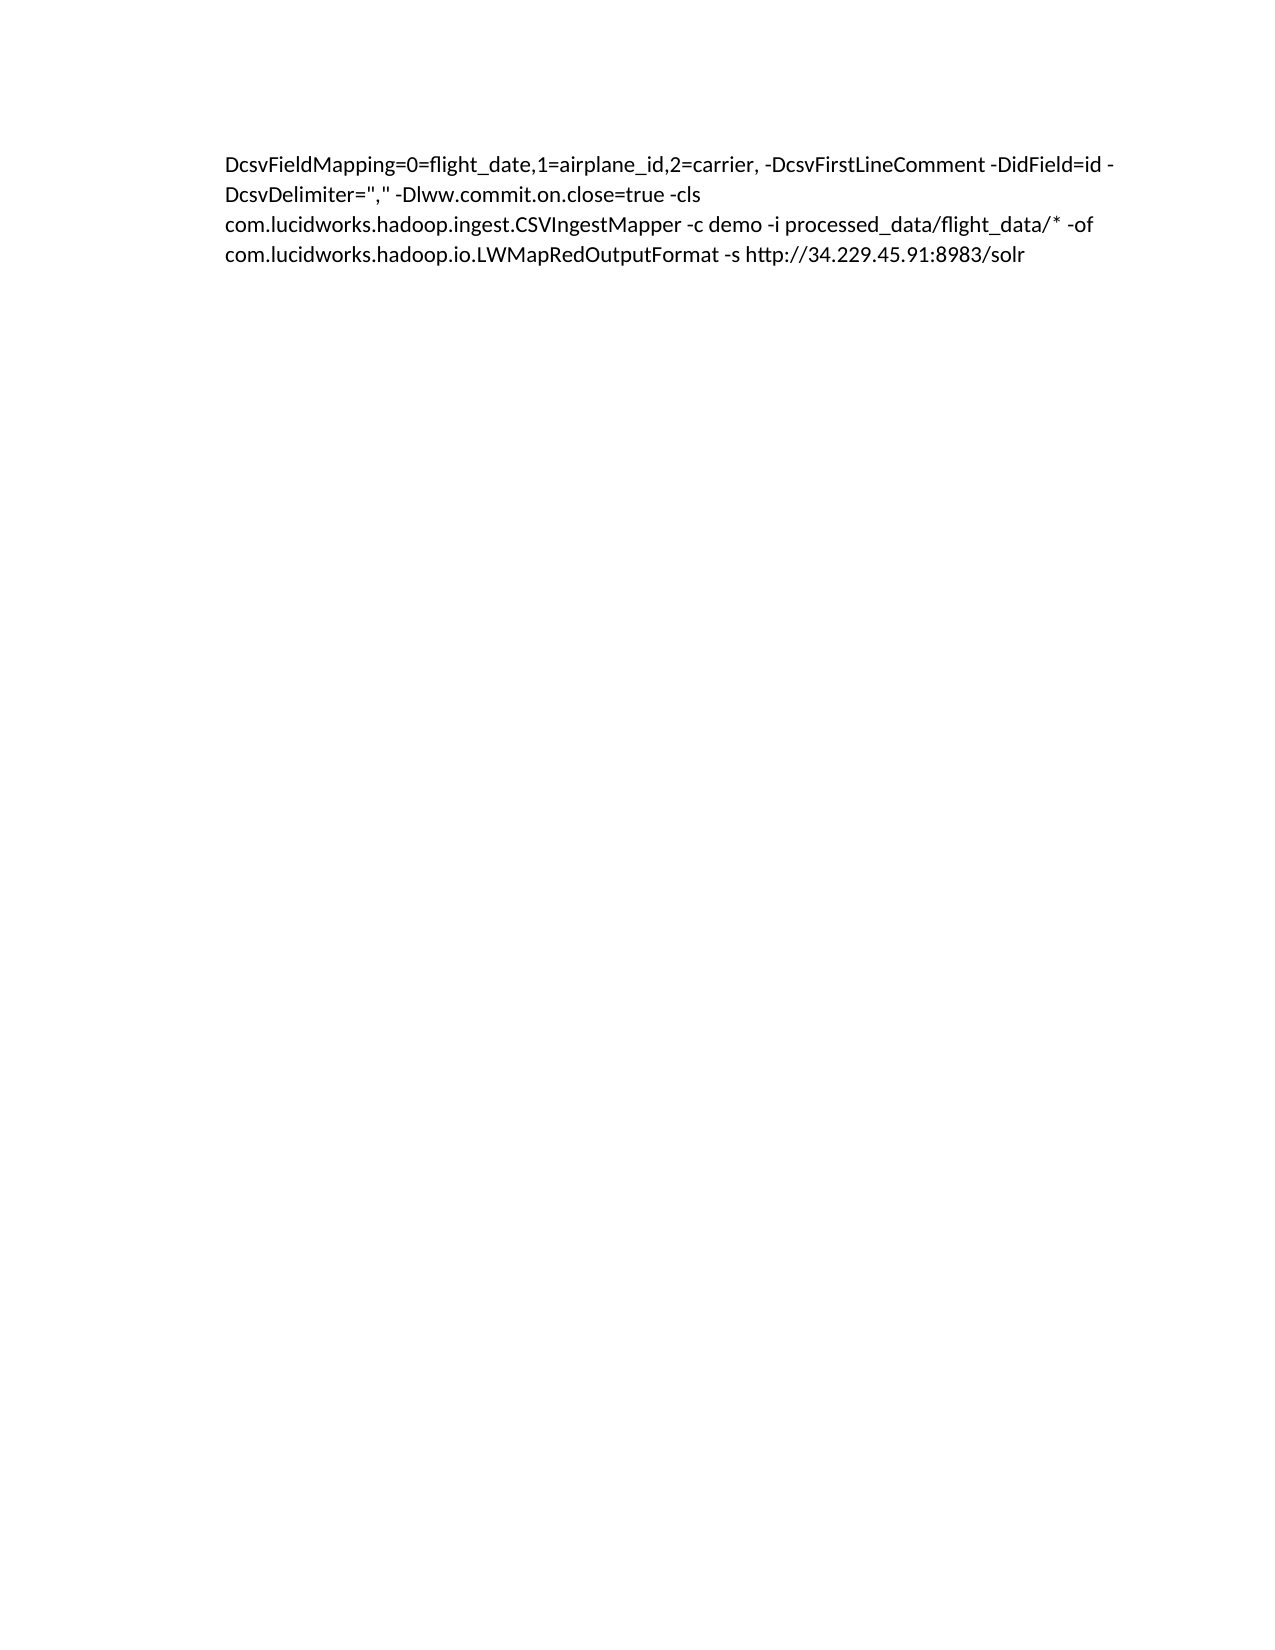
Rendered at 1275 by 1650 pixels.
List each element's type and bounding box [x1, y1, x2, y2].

list [225, 150, 1125, 269]
